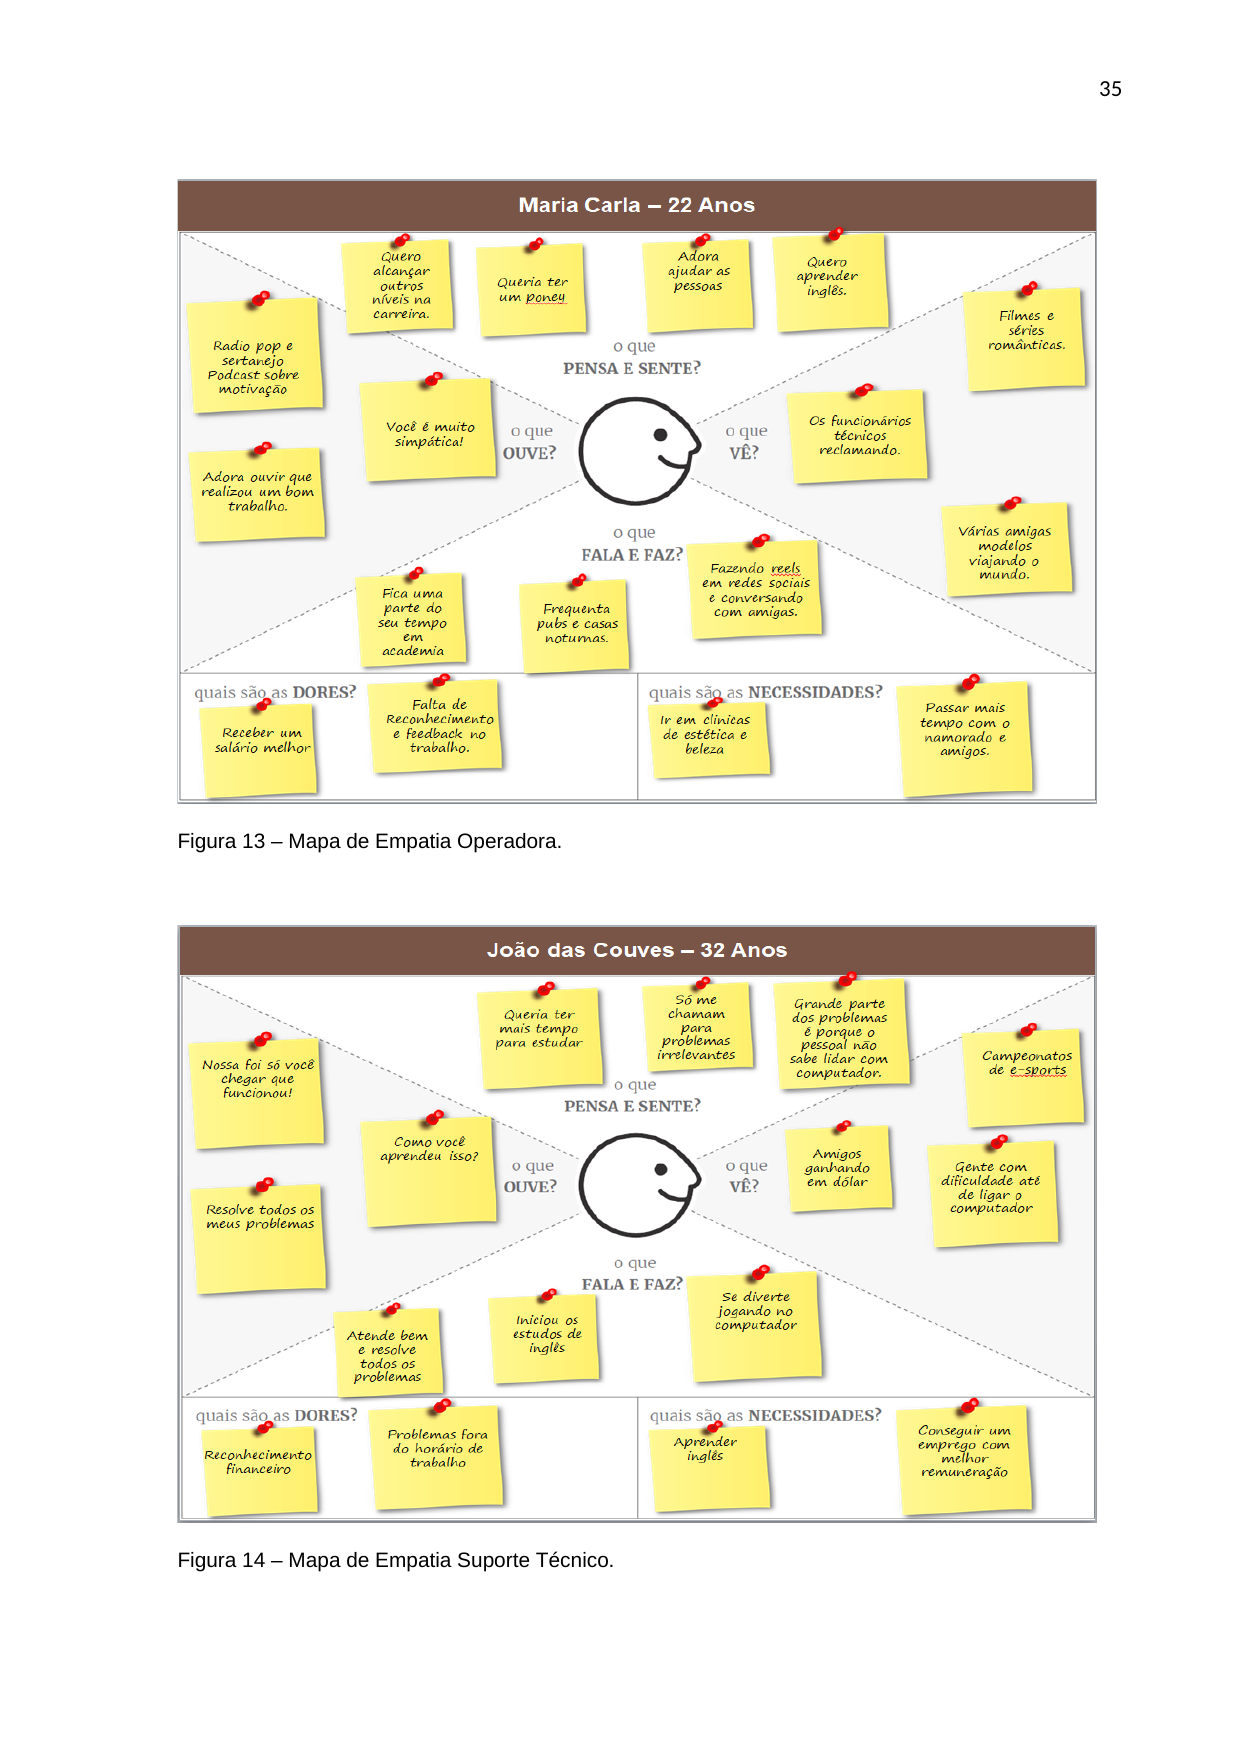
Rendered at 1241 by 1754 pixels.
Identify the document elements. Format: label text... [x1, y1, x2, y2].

text Figura 13 – Mapa de Empatia Operadora. [177, 829, 1122, 853]
picture [177, 925, 1097, 1523]
text Figura 14 – Mapa de Empatia Suporte Técnico. [177, 1547, 1122, 1571]
picture [177, 179, 1097, 804]
